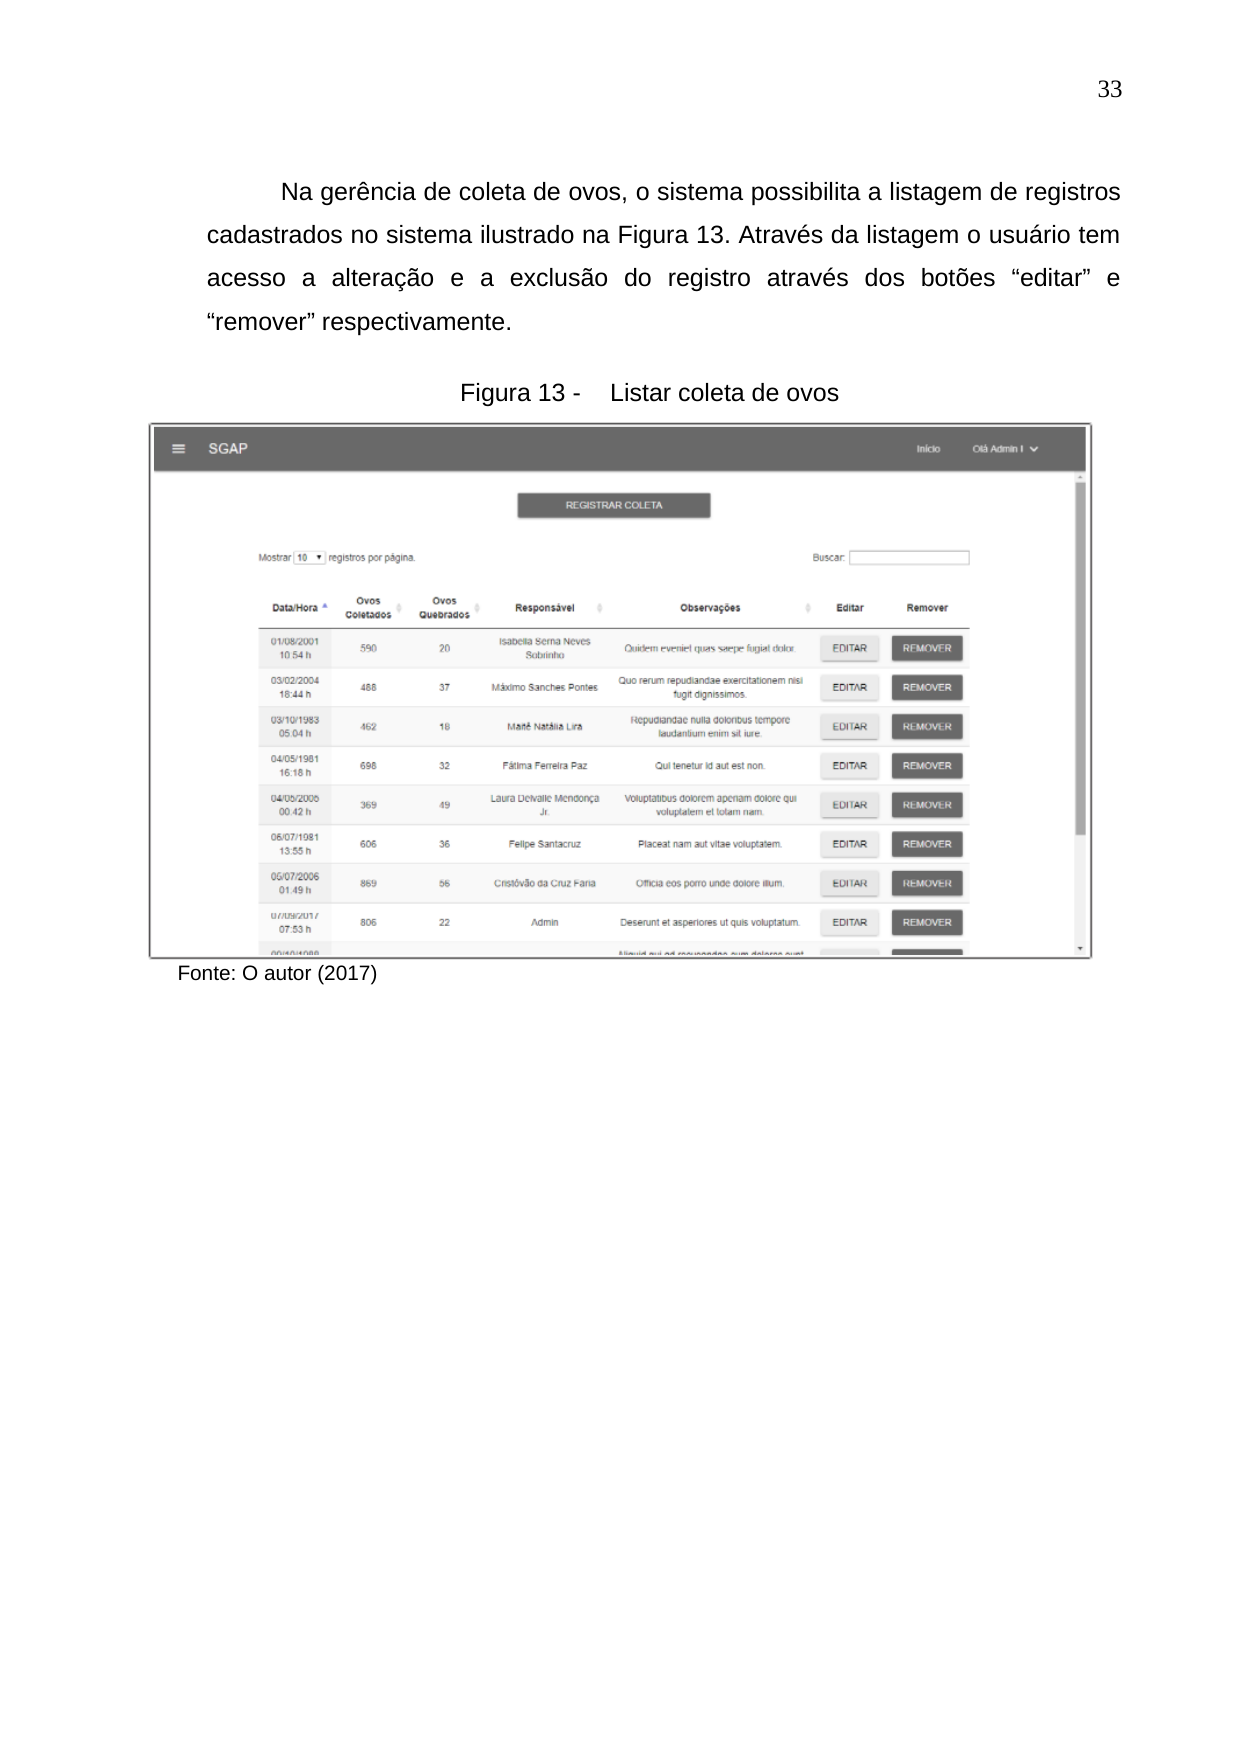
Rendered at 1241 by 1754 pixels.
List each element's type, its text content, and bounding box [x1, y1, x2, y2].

text Na gerência de coleta de ovos, o sistema possibilita a listagem de registros cadastrados no sistema ilustrado na Figura 13. Através da listagem o usuário tem acesso a alteração e a exclusão do registro através dos botões “editar” e “remover” respectivamente. [207, 177, 1122, 335]
list Listar coleta de ovos [177, 378, 1122, 407]
text Fonte: O autor (2017) [177, 961, 1122, 984]
